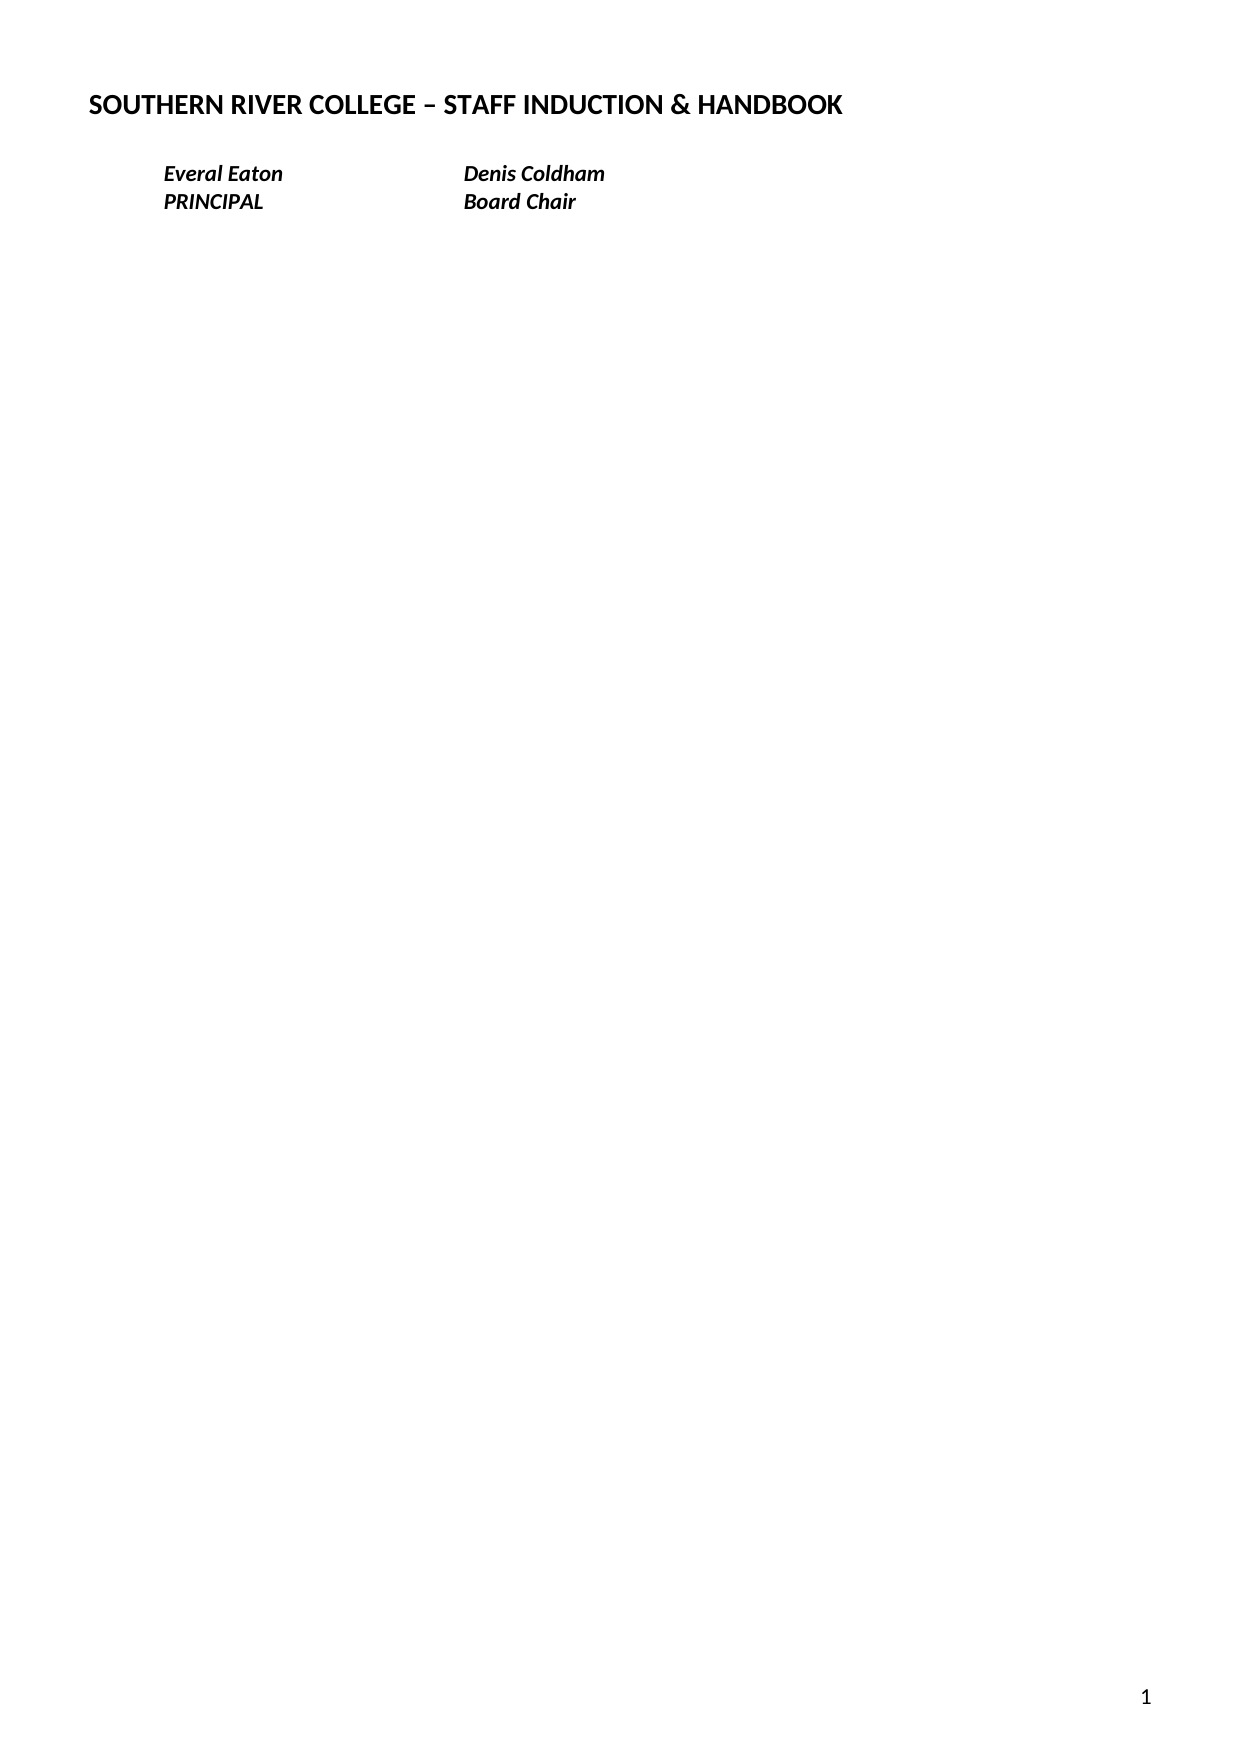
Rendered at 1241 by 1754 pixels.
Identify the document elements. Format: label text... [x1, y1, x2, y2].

text PRINCIPAL Board Chair [163, 187, 1165, 215]
text Everal Eaton Denis Coldham [163, 159, 1165, 187]
